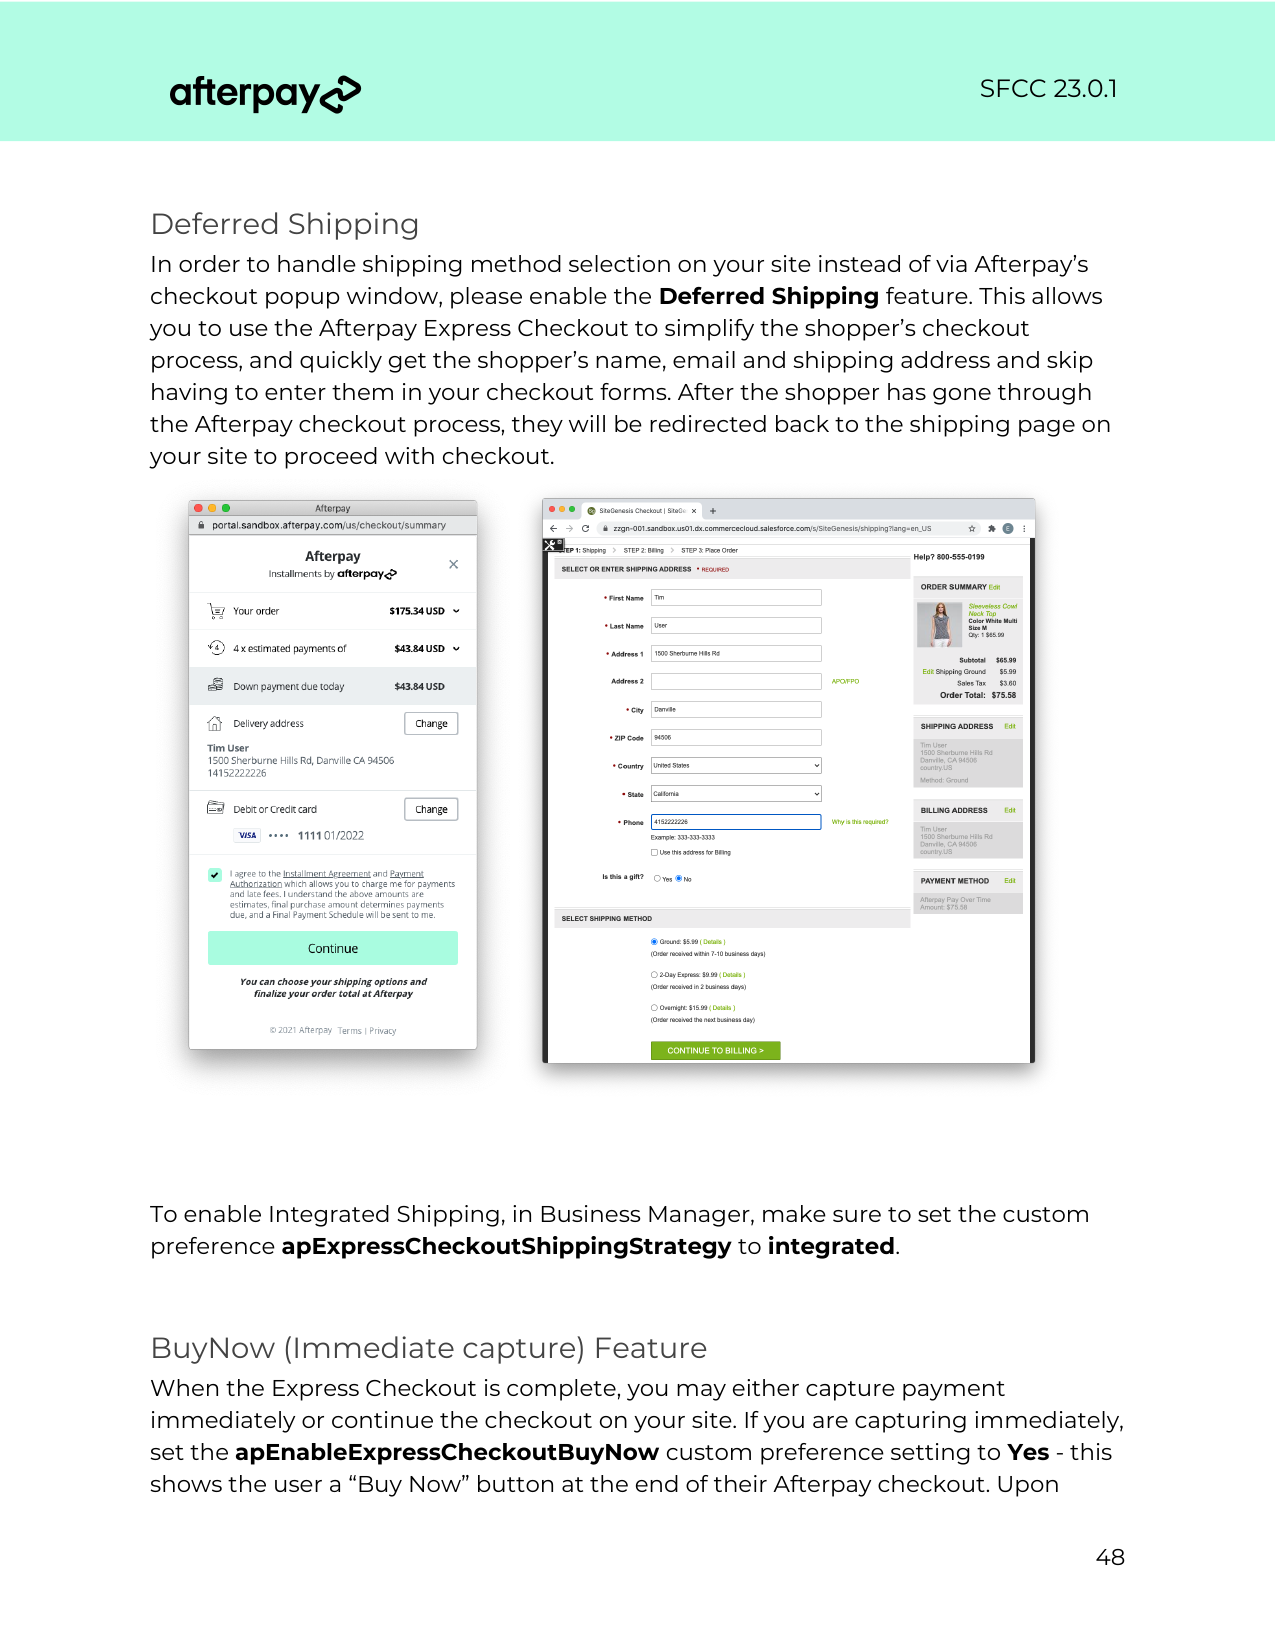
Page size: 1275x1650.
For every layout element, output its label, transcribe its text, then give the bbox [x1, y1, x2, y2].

subtitle BuyNow (Immediate capture) Feature [150, 1330, 1125, 1365]
text In order to handle shipping method selection on your site instead of via Afterpay’s checkout popup window, please enable the Deferred Shipping feature. This allows you to use the Afterpay Express Checkout to simplify the shopper’s checkout process, and quickly get the shopper’s name, email and shipping address and skip having to enter them in your checkout forms. After the shopper has gone through the Afterpay checkout process, they will be redirected back to the shipping page on your site to proceed with checkout. [150, 250, 1125, 471]
picture [134, 47, 397, 142]
text To enable Integrated Shipping, in Business Manager, make sure to set the custom preference apExpressCheckoutShippingStrategy to integrated. [150, 1200, 1125, 1260]
subtitle Deferred Shipping [150, 206, 1125, 242]
picture [150, 474, 1063, 1100]
